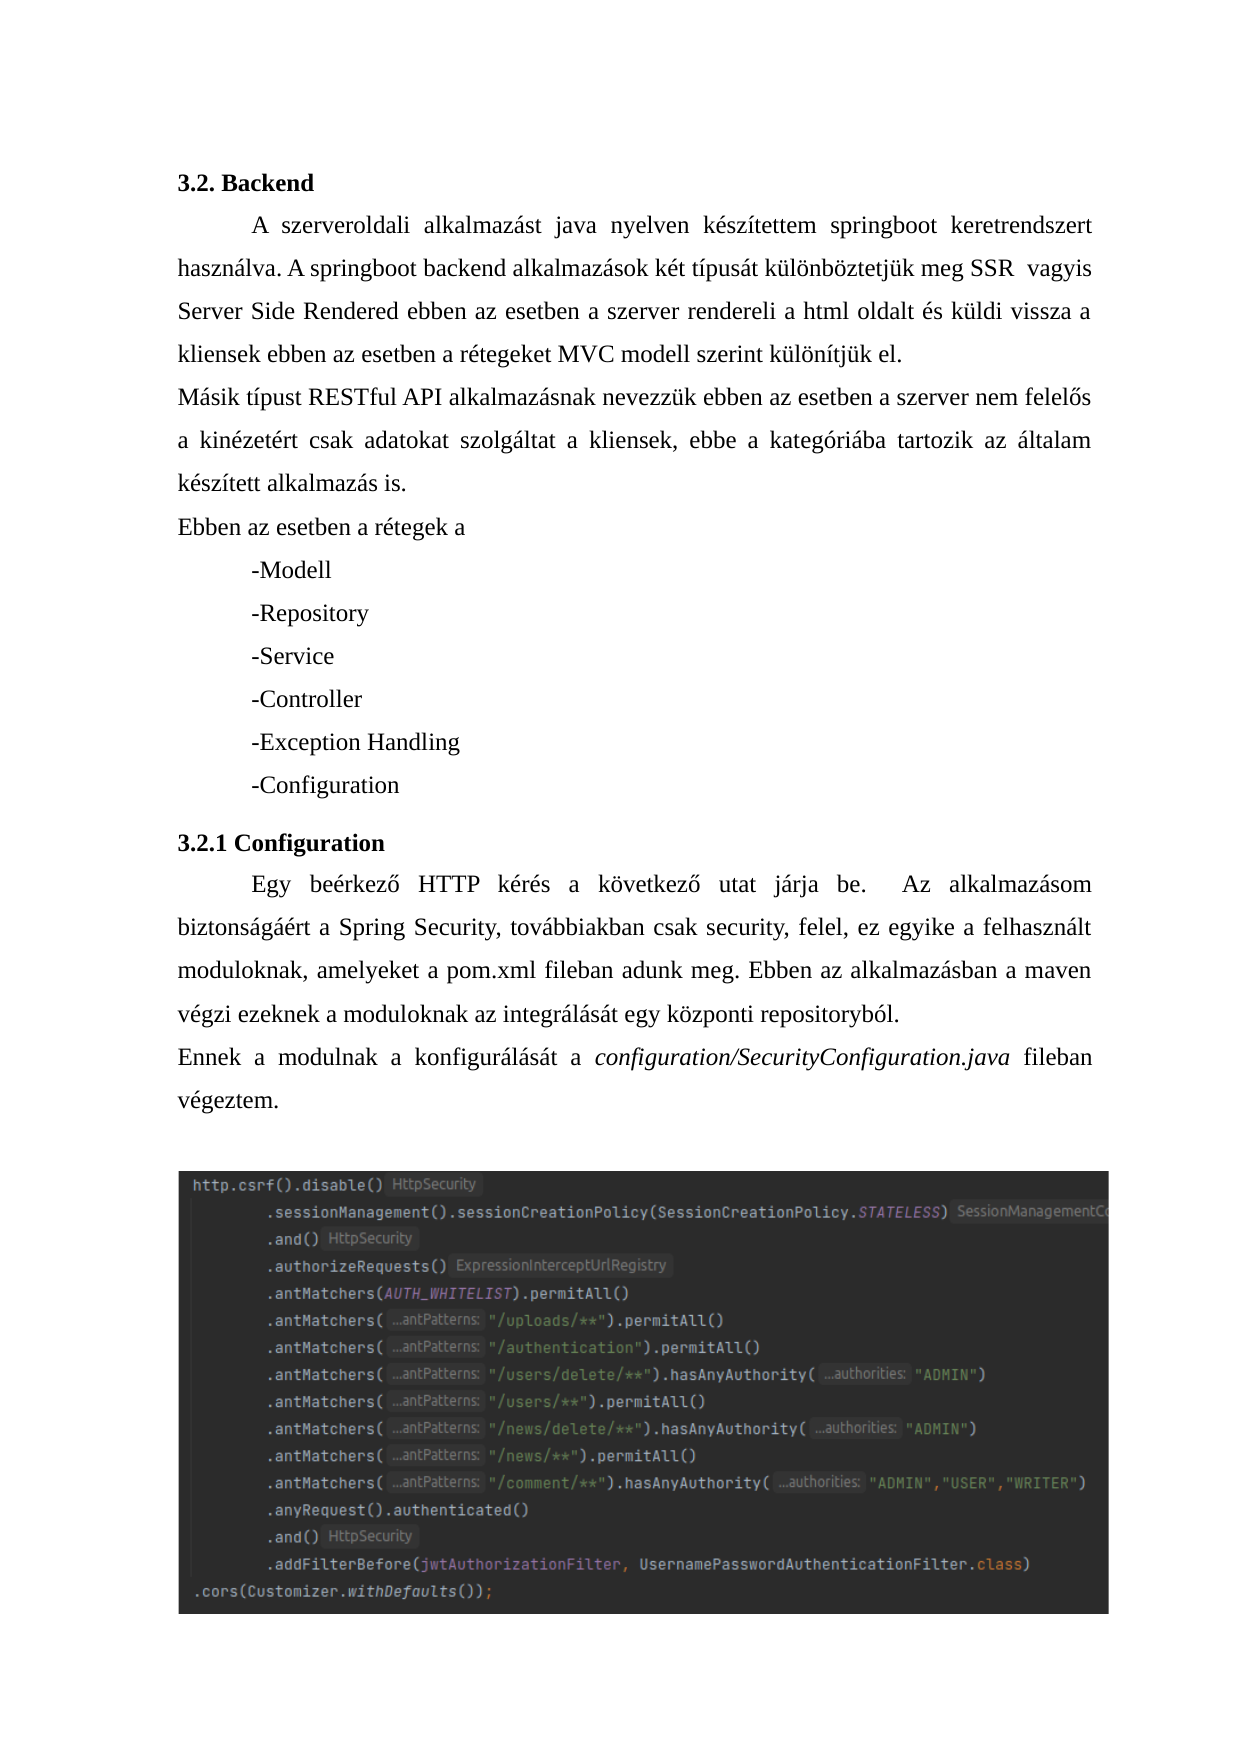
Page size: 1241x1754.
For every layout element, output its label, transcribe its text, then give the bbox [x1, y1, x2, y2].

text -Configuration [177, 770, 1093, 799]
text Ennek a modulnak a konfigurálását a configuration/SecurityConfiguration.java fileban végeztem. [177, 1042, 1093, 1114]
text A szerveroldali alkalmazást java nyelven készítettem springboot keretrendszert használva. A springboot backend alkalmazások két típusát különböztetjük meg SSR vagyis Server Side Rendered ebben az esetben a szerver rendereli a html oldalt és küldi vissza a kliensek ebben az esetben a rétegeket MVC modell szerint különítjük el. [177, 210, 1093, 368]
text -Controller [177, 684, 1093, 713]
text -Service [177, 641, 1093, 670]
subtitle 3.2. Backend [177, 168, 1093, 197]
subtitle 3.2.1 Configuration [177, 828, 1093, 857]
text Másik típust RESTful API alkalmazásnak nevezzük ebben az esetben a szerver nem felelős a kinézetért csak adatokat szolgáltat a kliensek, ebbe a kategóriába tartozik az általam készített alkalmazás is. [177, 382, 1093, 497]
text -Repository [177, 598, 1093, 627]
text Ebben az esetben a rétegek a [177, 512, 1093, 540]
text -Exception Handling [177, 727, 1093, 756]
picture [178, 1171, 1109, 1614]
text Egy beérkező HTTP kérés a következő utat járja be. Az alkalmazásom biztonságáért a Spring Security, továbbiakban csak security, felel, ez egyike a felhasznált moduloknak, amelyeket a pom.xml fileban adunk meg. Ebben az alkalmazásban a maven végzi ezeknek a moduloknak az integrálását egy központi repositoryból. [177, 869, 1093, 1027]
text -Modell [177, 555, 1093, 583]
